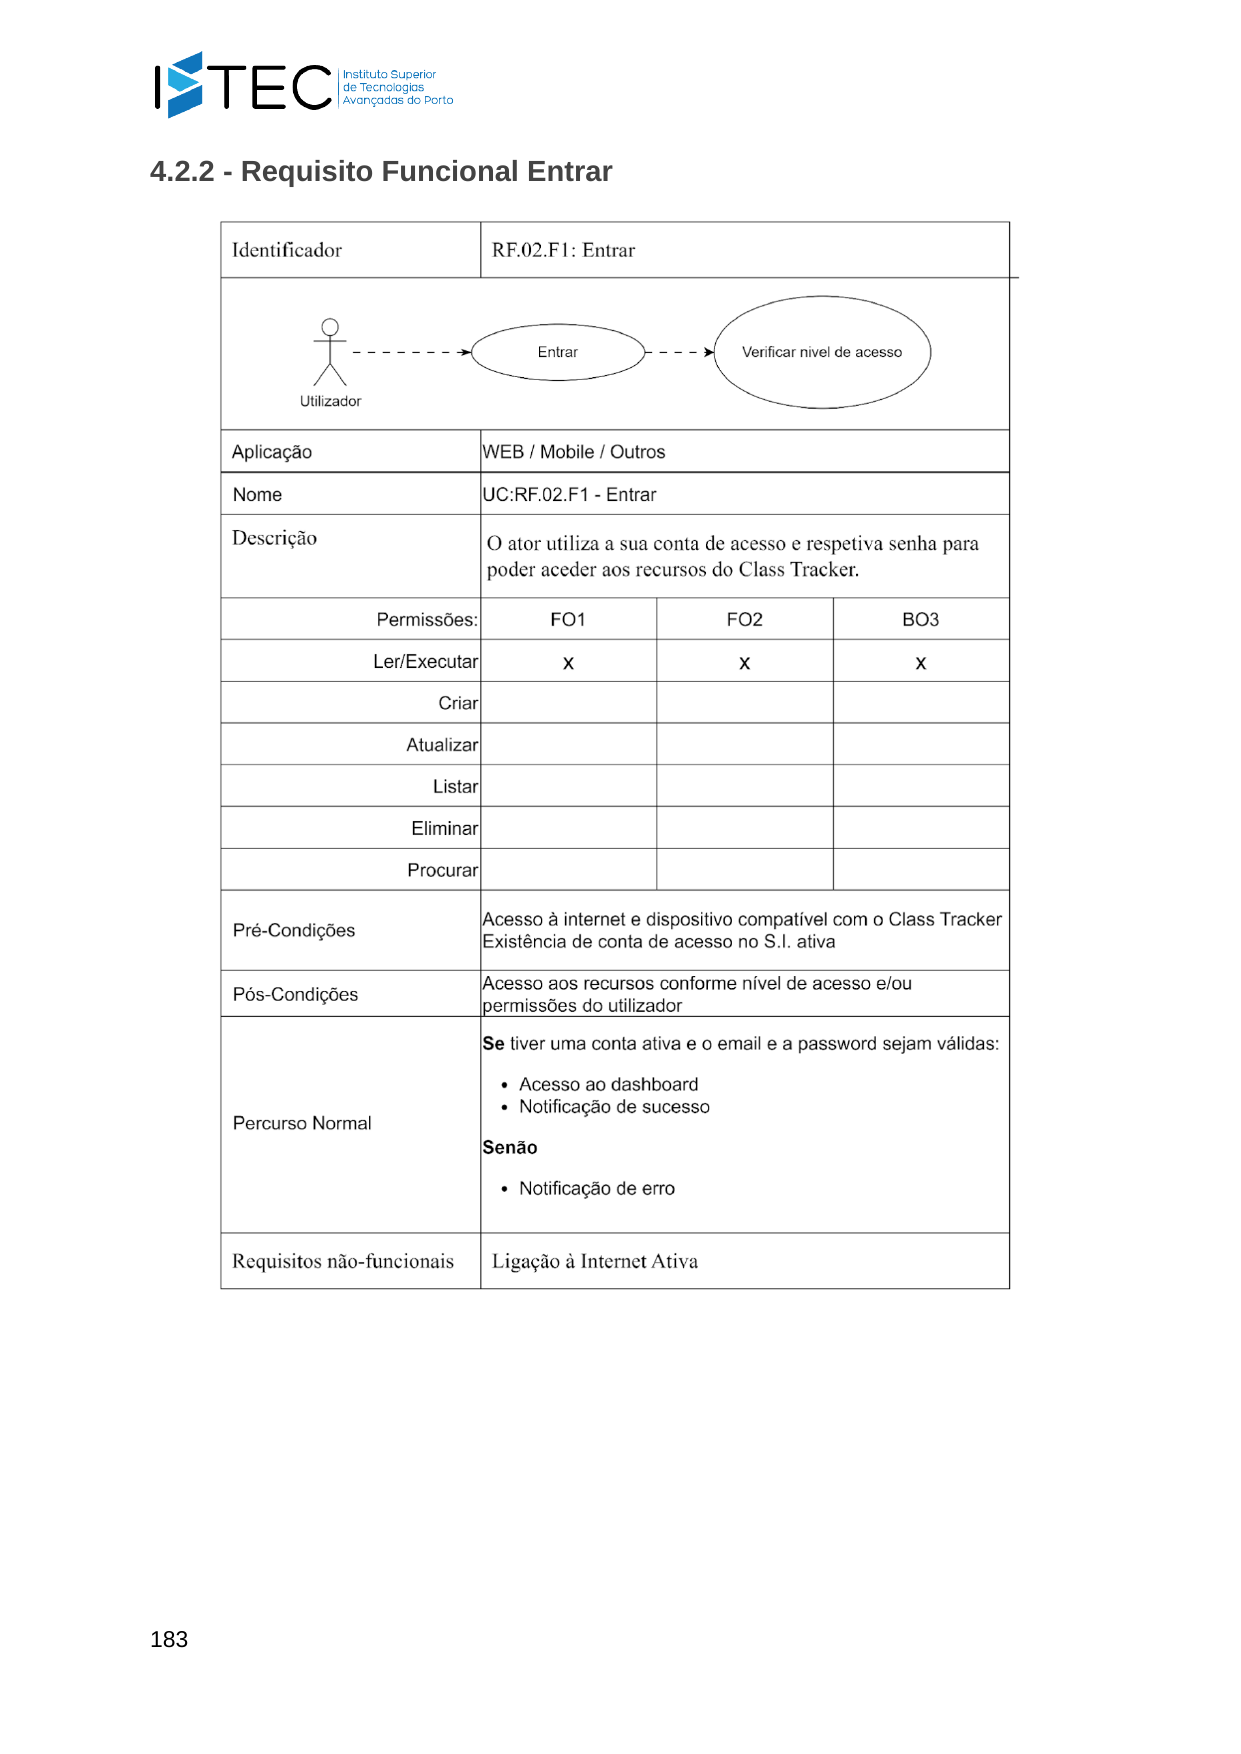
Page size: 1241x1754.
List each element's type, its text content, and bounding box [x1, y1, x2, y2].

picture [211, 212, 1029, 1298]
picture [150, 51, 454, 129]
subtitle 4.2.2 - Requisito Funcional Entrar [150, 154, 1090, 187]
